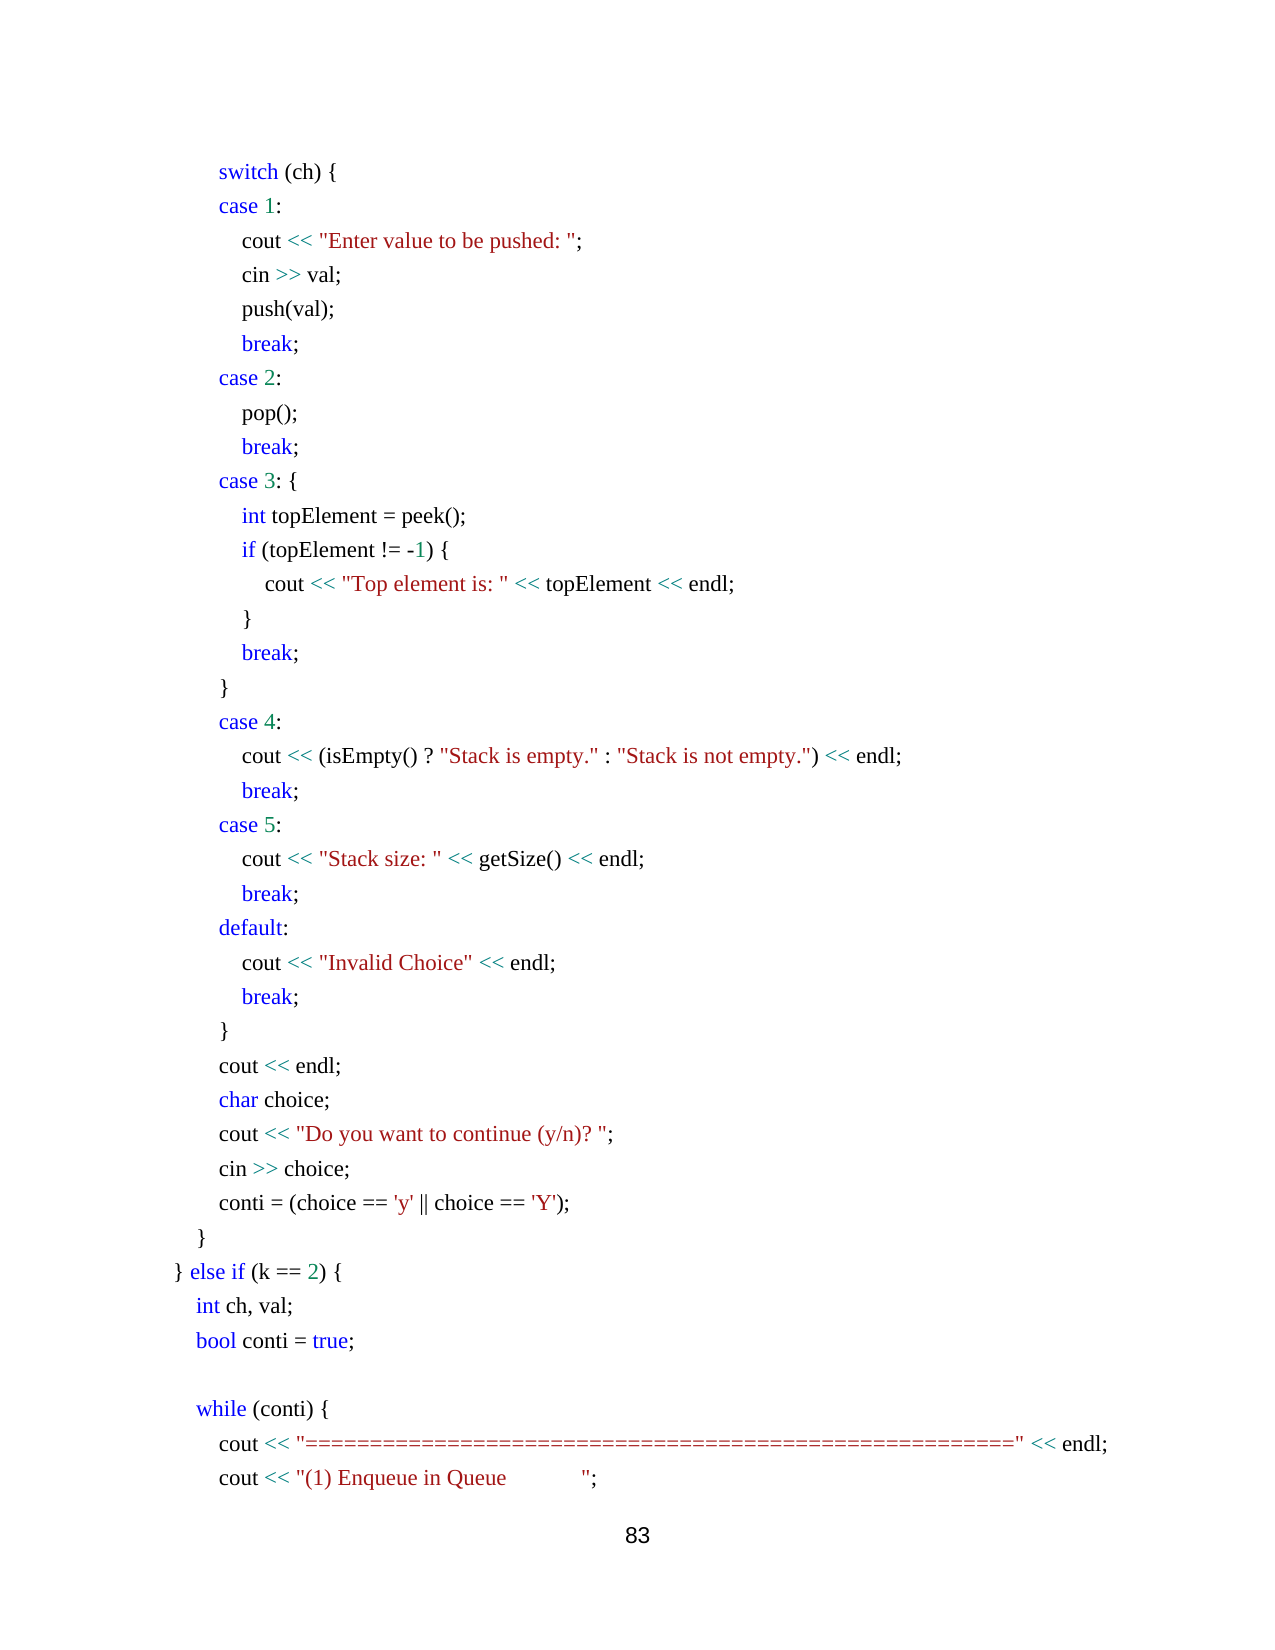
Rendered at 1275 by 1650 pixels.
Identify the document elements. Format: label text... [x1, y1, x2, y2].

text } [150, 1216, 1125, 1250]
text case 3: { [150, 459, 1125, 494]
text break; [150, 769, 1125, 803]
text cout << "Do you want to continue (y/n)? "; [150, 1112, 1125, 1147]
text char choice; [150, 1078, 1125, 1112]
text cout << "Invalid Choice" << endl; [150, 941, 1125, 975]
text cout << endl; [150, 1044, 1125, 1078]
text cin >> val; [150, 253, 1125, 287]
text break; [150, 322, 1125, 356]
text cout << "(1) Enqueue in Queue "; [150, 1456, 1125, 1491]
text } [150, 1009, 1125, 1044]
text cout << "=======================================================" << endl; [150, 1422, 1125, 1456]
text cin >> choice; [150, 1147, 1125, 1181]
text break; [150, 425, 1125, 459]
text cout << (isEmpty() ? "Stack is empty." : "Stack is not empty.") << endl; [150, 734, 1125, 769]
text int topElement = peek(); [150, 494, 1125, 528]
text cout << "Enter value to be pushed: "; [150, 219, 1125, 253]
text } [150, 597, 1125, 631]
text cout << "Top element is: " << topElement << endl; [150, 562, 1125, 597]
text } else if (k == 2) { [150, 1250, 1125, 1284]
text default: [150, 906, 1125, 941]
text break; [150, 872, 1125, 906]
text case 1: [150, 184, 1125, 219]
text pop(); [150, 391, 1125, 425]
text switch (ch) { [150, 150, 1125, 184]
text if (topElement != -1) { [150, 528, 1125, 562]
text cout << "Stack size: " << getSize() << endl; [150, 837, 1125, 872]
text case 4: [150, 700, 1125, 734]
text case 2: [150, 356, 1125, 391]
text } [150, 666, 1125, 700]
text while (conti) { [150, 1387, 1125, 1422]
text push(val); [150, 287, 1125, 322]
text bool conti = true; [150, 1319, 1125, 1353]
text break; [150, 975, 1125, 1009]
text break; [150, 631, 1125, 666]
text conti = (choice == 'y' || choice == 'Y'); [150, 1181, 1125, 1216]
text int ch, val; [150, 1284, 1125, 1319]
text case 5: [150, 803, 1125, 837]
